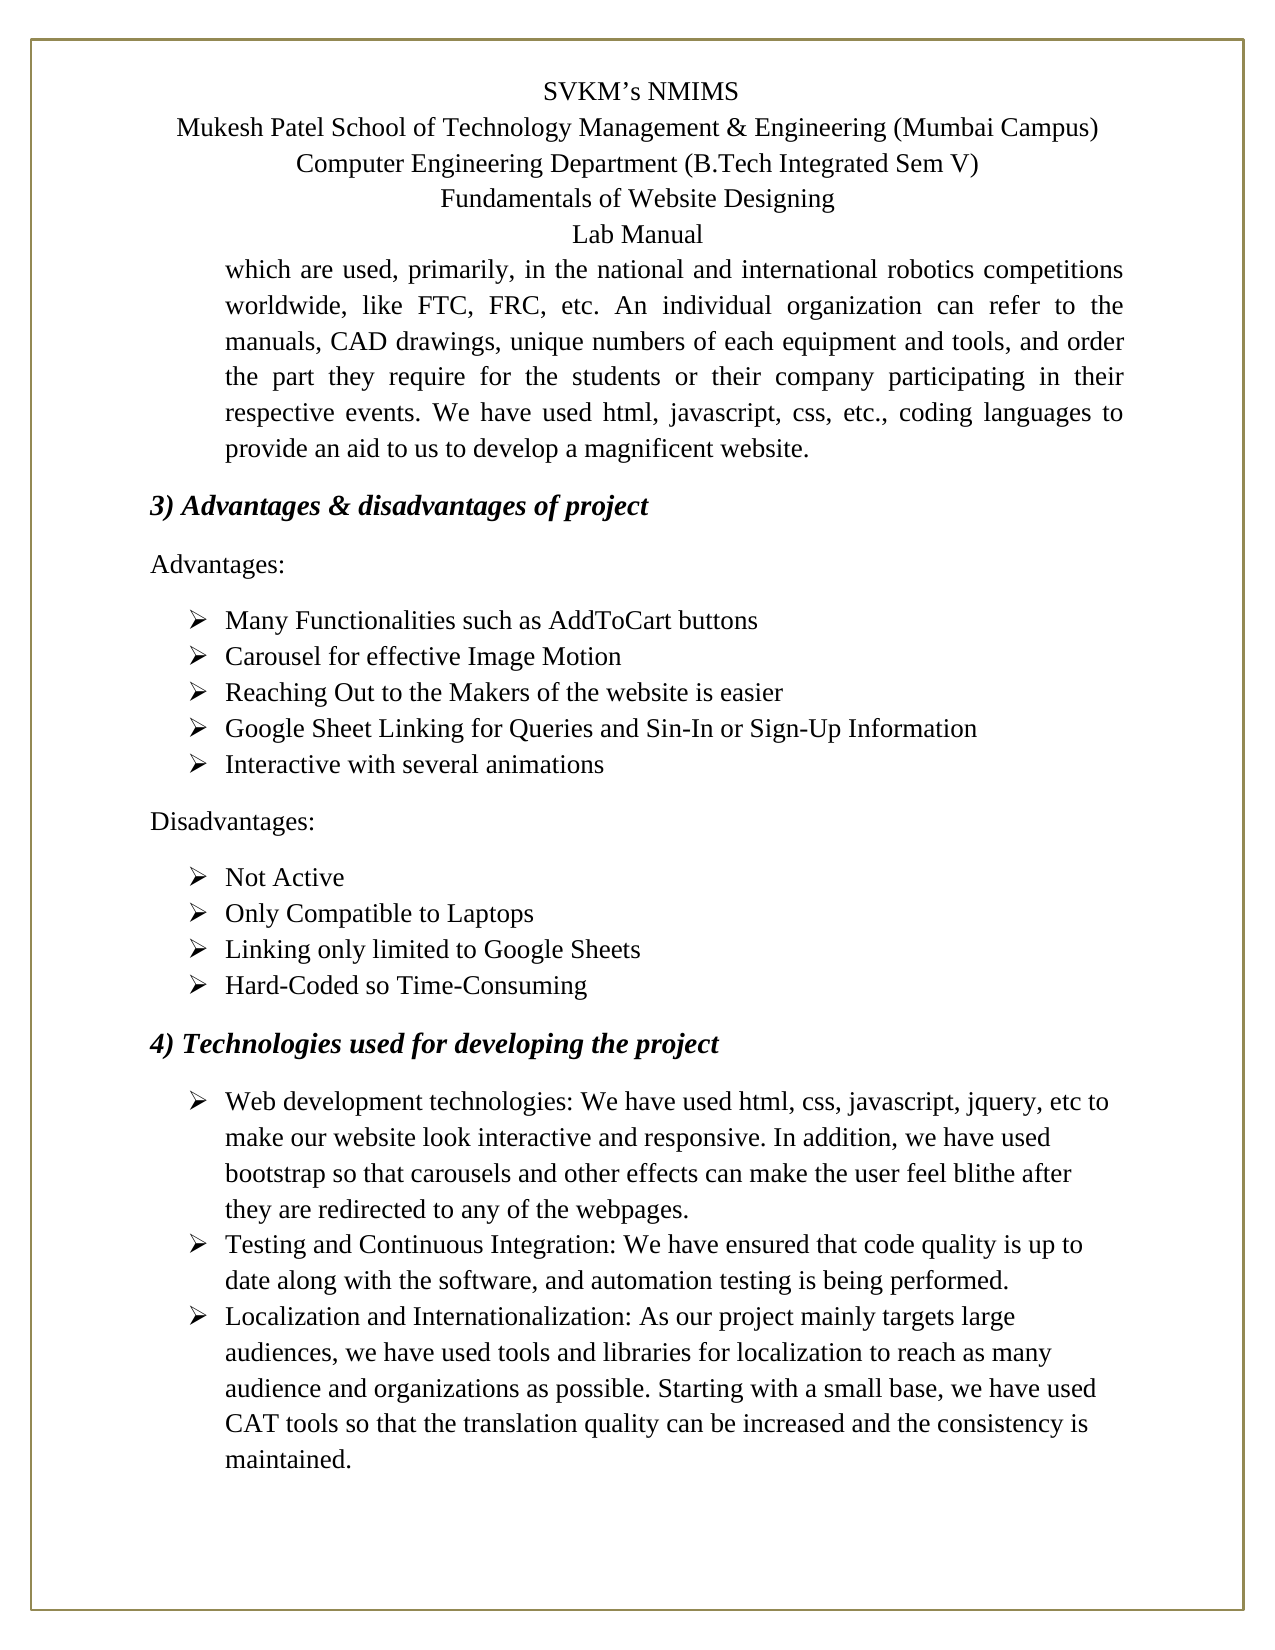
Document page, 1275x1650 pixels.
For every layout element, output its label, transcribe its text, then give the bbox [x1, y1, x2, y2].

list Not Active [187, 862, 1125, 893]
list Google Sheet Linking for Queries and Sin-In or Sign-Up Information [187, 712, 1125, 743]
list Localization and Internationalization: As our project mainly targets large audiences, we have used tools and libraries for localization to reach as many audience and organizations as possible. Starting with a small base, we have used CAT tools so that the translation quality can be increased and the consistency is maintained. [187, 1300, 1125, 1474]
list Reaching Out to the Makers of the website is easier [187, 676, 1125, 708]
list Linking only limited to Google Sheets [187, 933, 1125, 965]
text 4) Technologies used for developing the project [150, 1026, 1125, 1060]
list Carousel for effective Image Motion [187, 640, 1125, 672]
text 3) Advantages & disadvantages of project [150, 488, 1125, 522]
text Advantages: [150, 548, 1125, 579]
list Hard-Coded so Time-Consuming [187, 969, 1125, 1001]
list Web development technologies: We have used html, css, javascript, jquery, etc to make our website look interactive and responsive. In addition, we have used bootstrap so that carousels and other effects can make the user feel blithe after they are redirected to any of the webpages. [187, 1086, 1125, 1224]
list Interactive with several animations [187, 748, 1125, 779]
list Only Compatible to Laptops [187, 897, 1125, 929]
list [187, 253, 1125, 463]
list Many Functionalities such as AddToCart buttons [187, 604, 1125, 636]
list Testing and Continuous Integration: We have ensured that code quality is up to date along with the software, and automation testing is being performed. [187, 1228, 1125, 1296]
text Disadvantages: [150, 805, 1125, 836]
